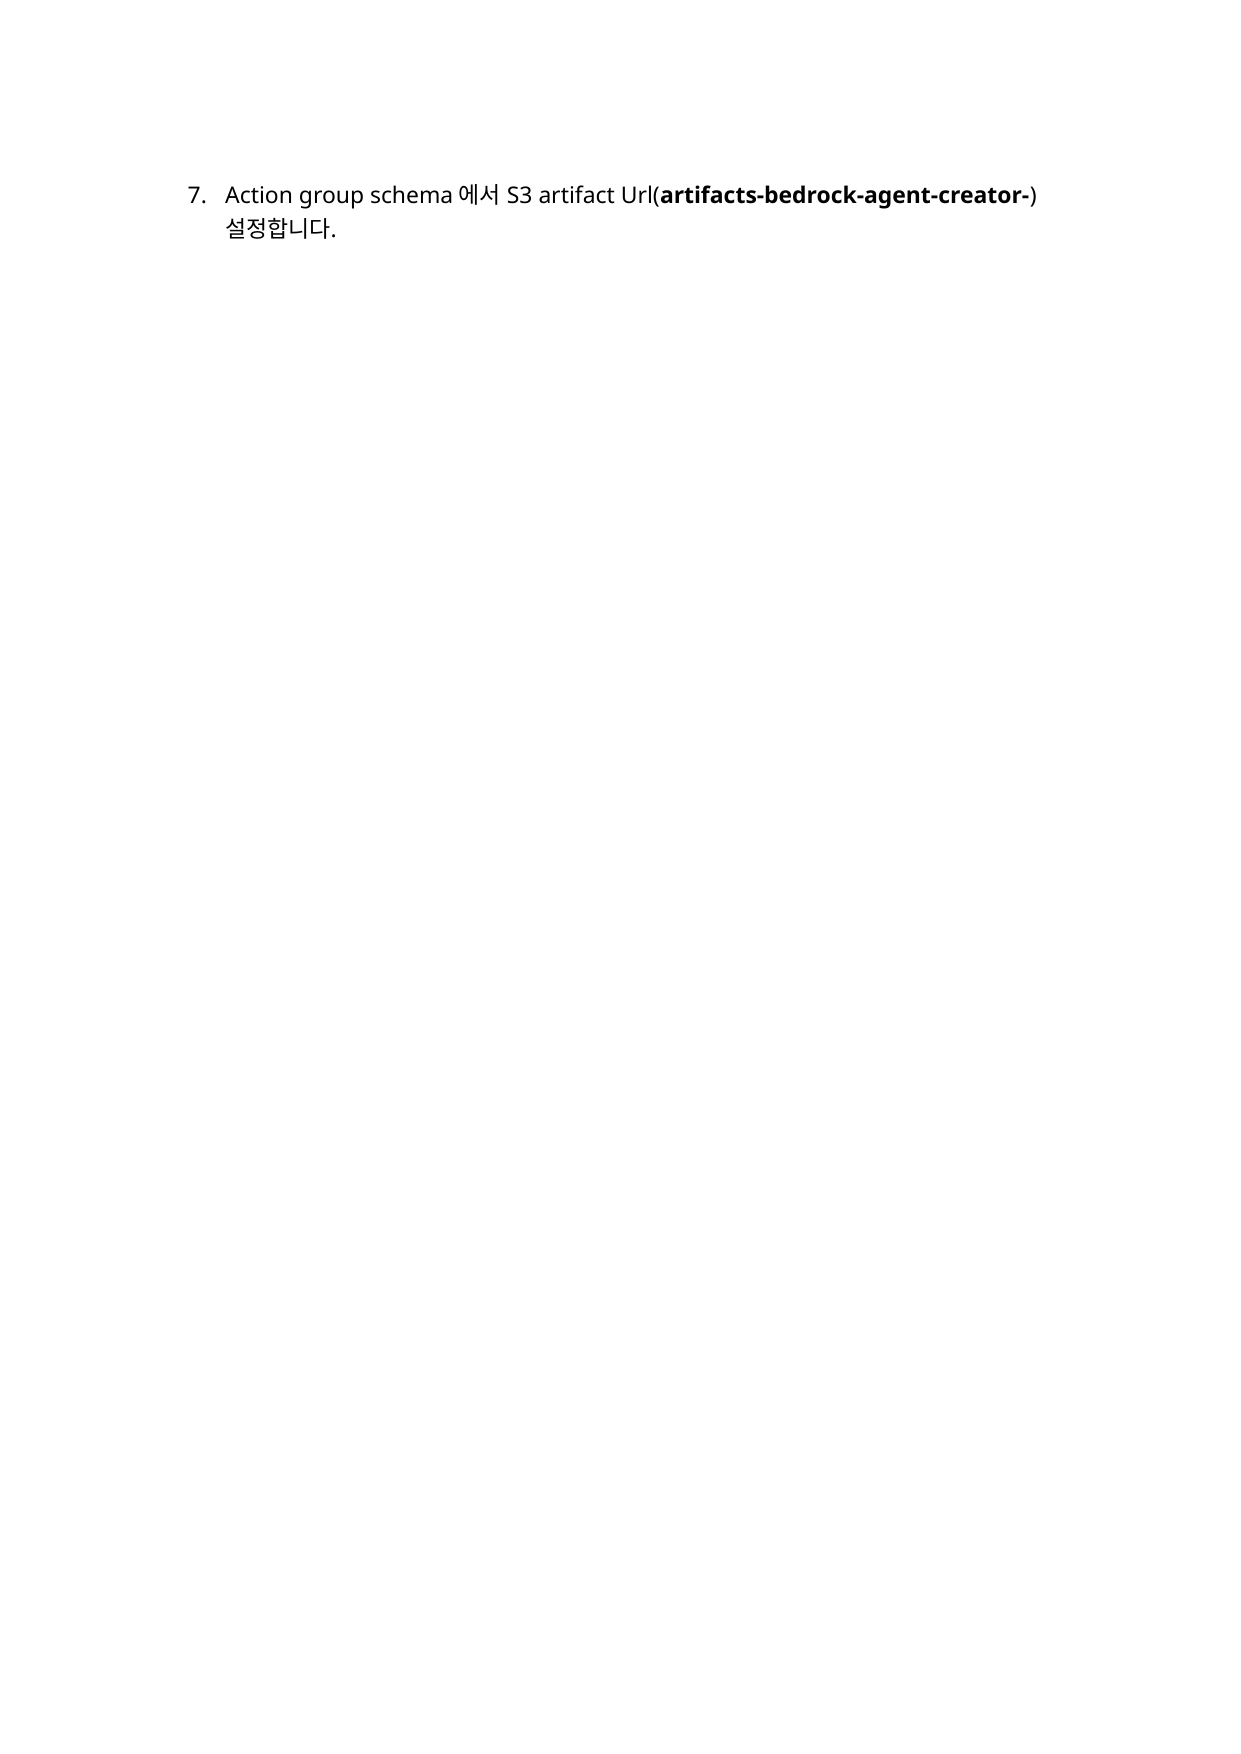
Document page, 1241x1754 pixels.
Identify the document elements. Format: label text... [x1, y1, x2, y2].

list Action group schema에서 S3 artifact Url(artifacts-bedrock-agent-creator-) 설정합니다. [187, 177, 1090, 244]
